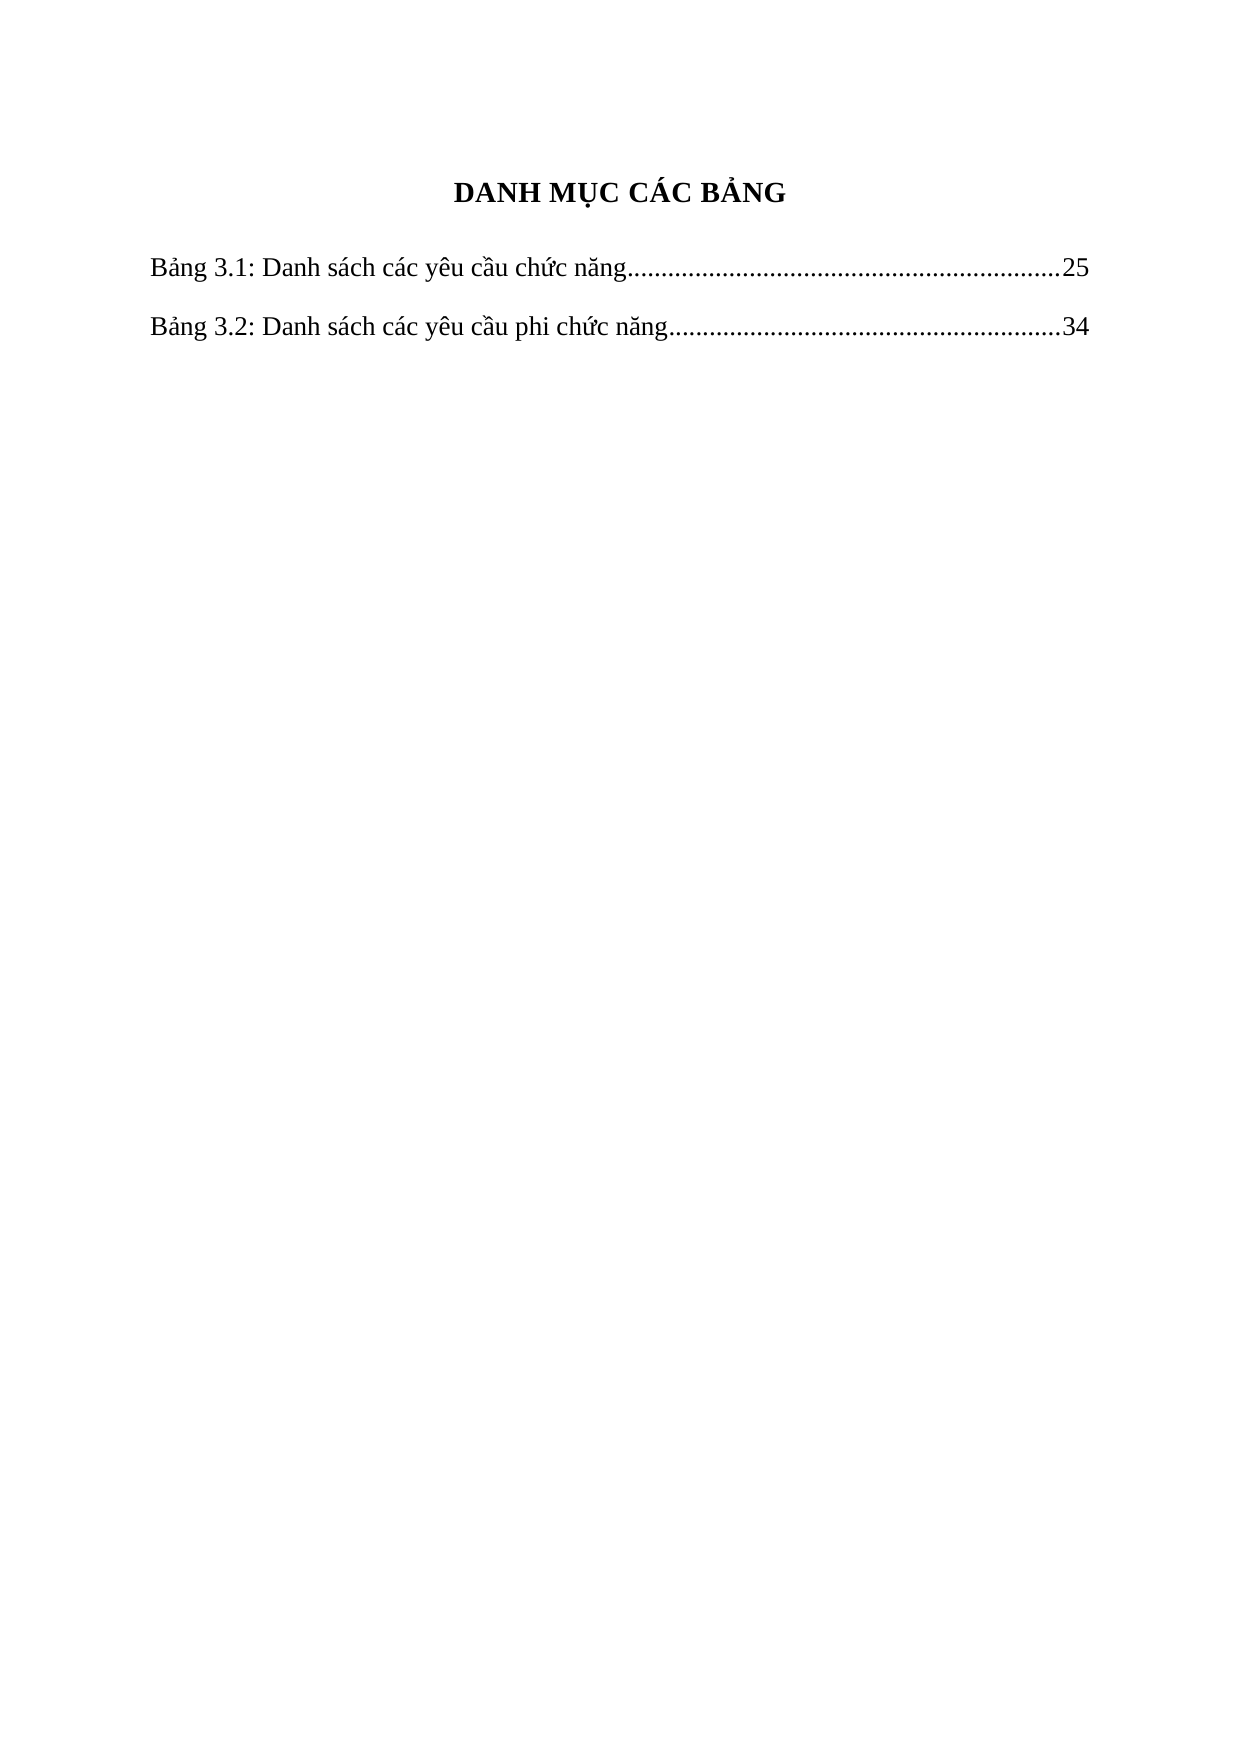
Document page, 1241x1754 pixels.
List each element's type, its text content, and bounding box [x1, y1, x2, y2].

text DANH MỤC CÁC BẢNG [150, 175, 1090, 208]
text Bảng 3.2: Danh sách các yêu cầu phi chức năng 34 [150, 310, 1090, 341]
text Bảng 3.1: Danh sách các yêu cầu chức năng 25 [150, 251, 1090, 282]
